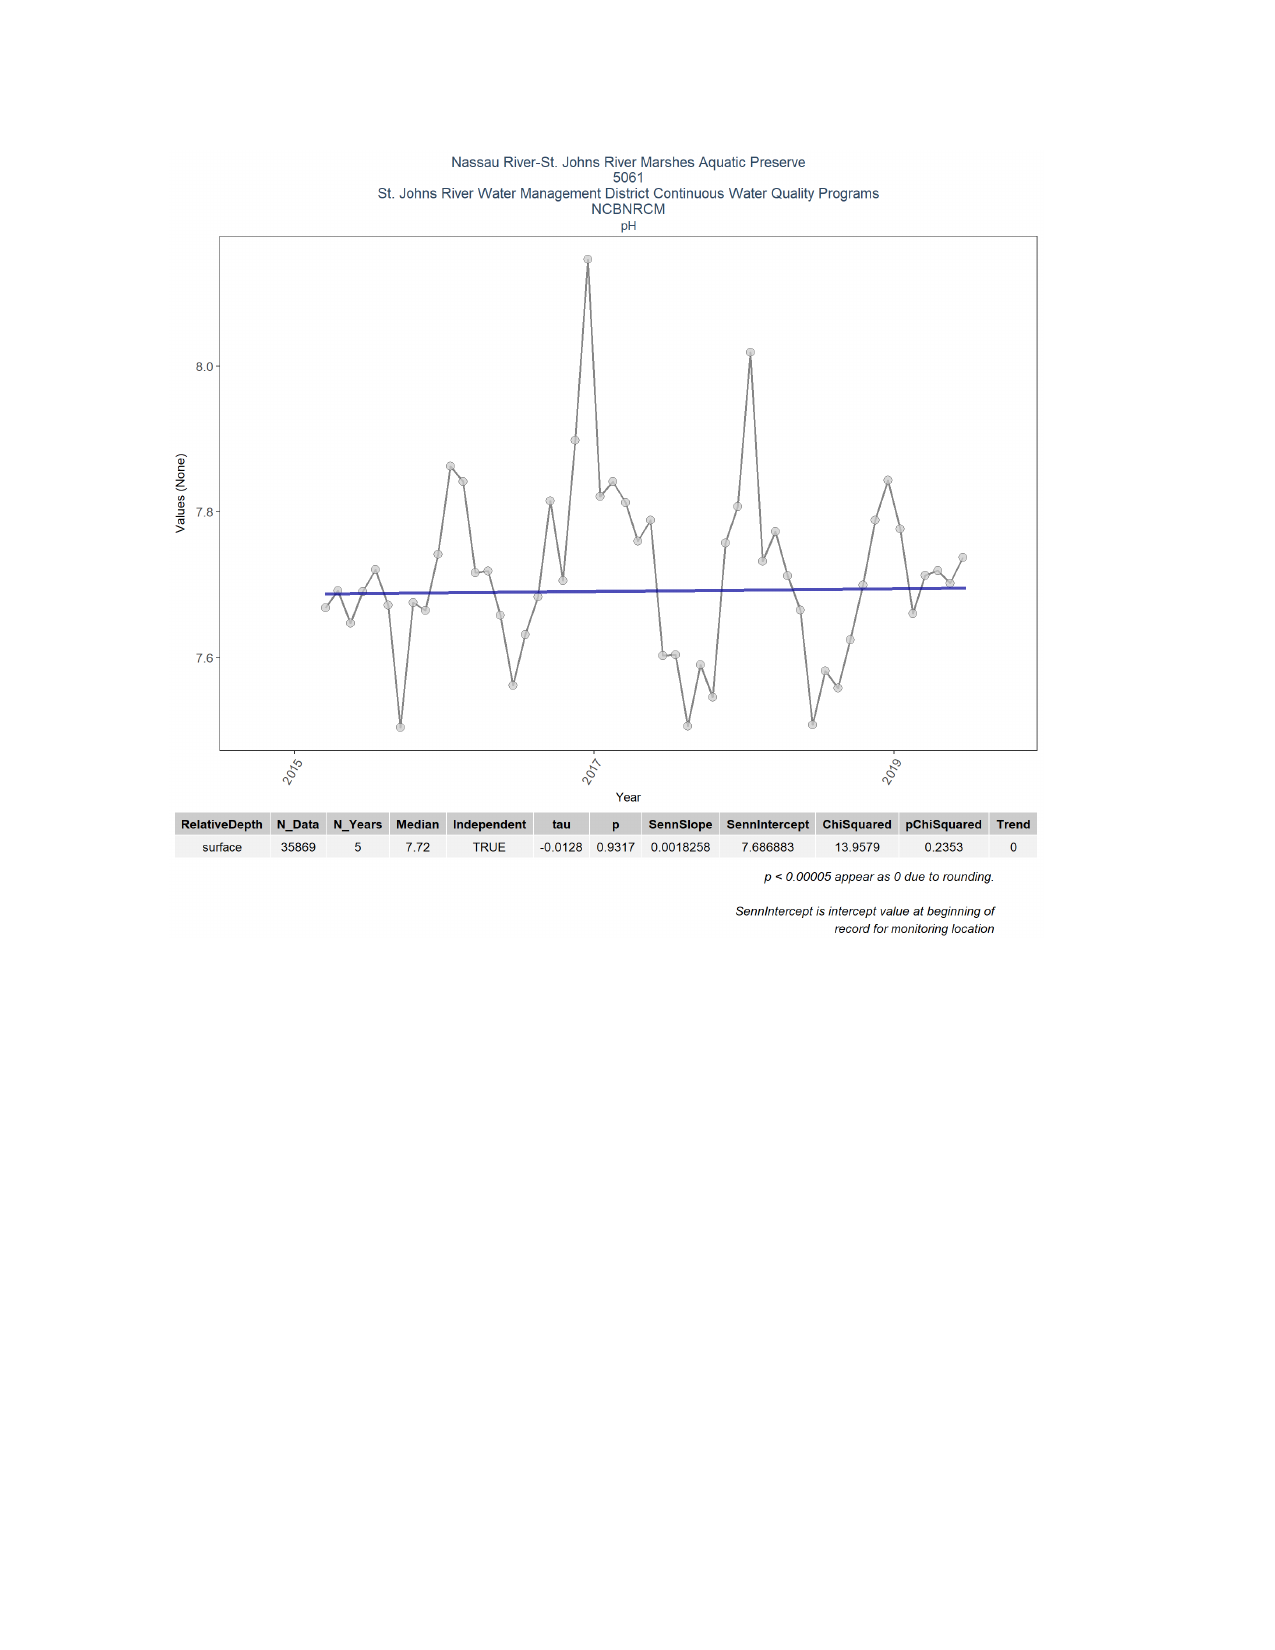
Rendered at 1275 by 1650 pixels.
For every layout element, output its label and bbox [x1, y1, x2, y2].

picture [168, 150, 1044, 938]
